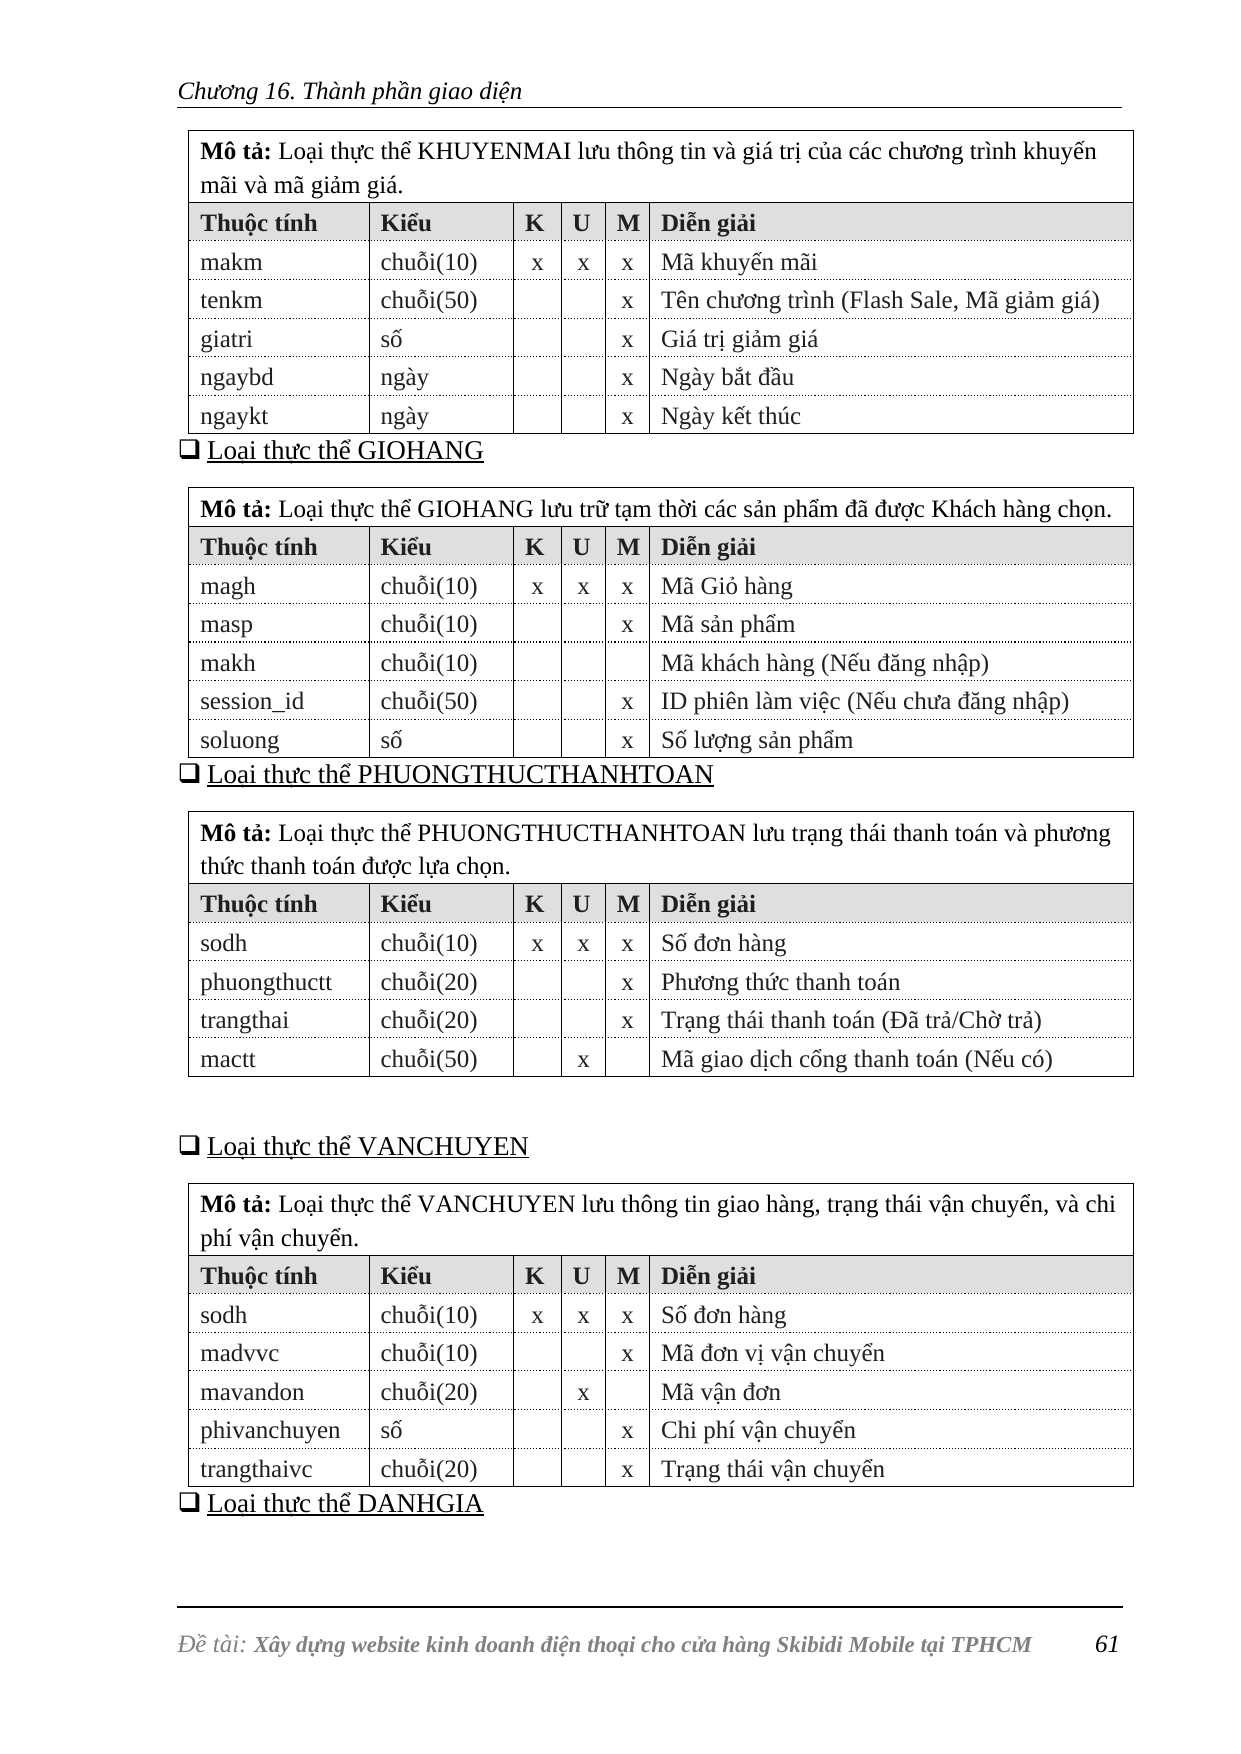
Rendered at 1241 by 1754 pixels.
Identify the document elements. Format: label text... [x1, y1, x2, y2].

table_cell U [562, 203, 605, 240]
table_cell số [370, 719, 513, 757]
table_cell chuỗi(10) [370, 240, 513, 279]
table_cell [514, 641, 561, 680]
table_cell Tên chương trình (Flash Sale, Mã giảm giá) [650, 279, 1133, 317]
table_cell Giá trị giảm giá [650, 318, 1133, 356]
table_cell [562, 641, 605, 680]
table_cell Số đơn hàng [650, 1293, 1133, 1332]
table_cell [514, 1448, 561, 1486]
table_cell Kiểu [370, 884, 513, 922]
table_cell ID phiên làm việc (Nếu chưa đăng nhập) [650, 680, 1133, 718]
table_cell số [370, 318, 513, 356]
table_cell [514, 1332, 561, 1370]
table_cell Trạng thái vận chuyển [650, 1448, 1133, 1486]
table_cell [514, 318, 561, 356]
table_cell x [606, 999, 649, 1037]
table_cell chuỗi(20) [370, 960, 513, 999]
table_cell trangthai [189, 999, 369, 1037]
table_cell Thuộc tính [189, 527, 369, 564]
table_cell x [606, 395, 649, 433]
table_cell Trạng thái thanh toán (Đã trả/Chờ trả) [650, 999, 1133, 1037]
table_cell [514, 1409, 561, 1447]
table_cell mavandon [189, 1370, 369, 1409]
table_cell M [606, 1256, 649, 1293]
table_cell Diễn giải [650, 527, 1133, 564]
table_cell [562, 1448, 605, 1486]
table_header Mô tả: Loại thực thể PHUONGTHUCTHANHTOAN lưu trạng thái thanh toán và phương thức thanh toán được lựa chọn. [189, 812, 1133, 883]
table_cell [562, 1409, 605, 1447]
table_cell [514, 603, 561, 641]
table_cell [514, 999, 561, 1037]
table_cell Diễn giải [650, 203, 1133, 240]
table_cell [514, 719, 561, 757]
table_cell Ngày kết thúc [650, 395, 1133, 433]
table_cell chuỗi(10) [370, 641, 513, 680]
table_cell [562, 279, 605, 317]
table_cell x [606, 922, 649, 960]
table_cell x [514, 1293, 561, 1332]
table_cell [514, 1370, 561, 1409]
table_cell [562, 318, 605, 356]
table_cell K [514, 203, 561, 240]
table_cell Mã khuyến mãi [650, 240, 1133, 279]
table_cell x [606, 719, 649, 757]
table_cell Số đơn hàng [650, 922, 1133, 960]
table_cell phuongthuctt [189, 960, 369, 999]
table_header Mô tả: Loại thực thể GIOHANG lưu trữ tạm thời các sản phẩm đã được Khách hàng chọn. [189, 488, 1133, 526]
list Loại thực thể VANCHUYEN [177, 1130, 1122, 1161]
table_cell Thuộc tính [189, 1256, 369, 1293]
table_cell x [514, 922, 561, 960]
table_cell ngày [370, 395, 513, 433]
table_cell x [562, 240, 605, 279]
table_cell x [606, 1409, 649, 1447]
table_cell chuỗi(10) [370, 603, 513, 641]
table_cell [562, 719, 605, 757]
table_cell x [606, 279, 649, 317]
table_cell chuỗi(10) [370, 564, 513, 603]
table_cell x [606, 564, 649, 603]
table_cell ngaybd [189, 356, 369, 394]
table_header Mô tả: Loại thực thể VANCHUYEN lưu thông tin giao hàng, trạng thái vận chuyển, và chi phí vận chuyển. [189, 1184, 1133, 1255]
table_cell x [606, 680, 649, 718]
table_cell K [514, 527, 561, 564]
table_cell giatri [189, 318, 369, 356]
list Loại thực thể DANHGIA [177, 1487, 1122, 1518]
table_cell Số lượng sản phẩm [650, 719, 1133, 757]
table_cell magh [189, 564, 369, 603]
table_cell [562, 999, 605, 1037]
table_cell x [514, 564, 561, 603]
list Loại thực thể GIOHANG [177, 434, 1122, 465]
table_cell Ngày bắt đầu [650, 356, 1133, 394]
table_cell x [562, 564, 605, 603]
table_cell x [606, 318, 649, 356]
table_cell [562, 960, 605, 999]
table_header Mô tả: Loại thực thể KHUYENMAI lưu thông tin và giá trị của các chương trình khuyến mãi và mã giảm giá. [189, 131, 1133, 202]
table_cell chuỗi(20) [370, 1370, 513, 1409]
table_cell Chi phí vận chuyển [650, 1409, 1133, 1447]
table_cell Phương thức thanh toán [650, 960, 1133, 999]
table_cell Mã Giỏ hàng [650, 564, 1133, 603]
table_cell Mã sản phẩm [650, 603, 1133, 641]
table_cell Kiểu [370, 527, 513, 564]
table_cell chuỗi(10) [370, 1293, 513, 1332]
table_cell Diễn giải [650, 1256, 1133, 1293]
table_cell Kiểu [370, 203, 513, 240]
table_cell M [606, 527, 649, 564]
table_cell [514, 680, 561, 718]
table_cell trangthaivc [189, 1448, 369, 1486]
table_cell Mã khách hàng (Nếu đăng nhập) [650, 641, 1133, 680]
table_cell số [370, 1409, 513, 1447]
table_cell tenkm [189, 279, 369, 317]
table_cell x [606, 1448, 649, 1486]
table_cell Diễn giải [650, 884, 1133, 922]
table_cell Thuộc tính [189, 884, 369, 922]
table_cell [514, 395, 561, 433]
table_cell Mã vận đơn [650, 1370, 1133, 1409]
table_cell makh [189, 641, 369, 680]
table_cell [606, 641, 649, 680]
table_cell Kiểu [370, 1256, 513, 1293]
table_cell Mã đơn vị vận chuyển [650, 1332, 1133, 1370]
table_cell [606, 1370, 649, 1409]
table_cell [562, 395, 605, 433]
table_cell [514, 356, 561, 394]
table_cell K [514, 884, 561, 922]
table_cell x [562, 1370, 605, 1409]
table_cell [606, 1037, 649, 1076]
table_cell x [514, 240, 561, 279]
table_cell chuỗi(10) [370, 922, 513, 960]
table_cell x [606, 240, 649, 279]
table_cell [562, 1332, 605, 1370]
list Loại thực thể PHUONGTHUCTHANHTOAN [177, 758, 1122, 789]
table_cell U [562, 1256, 605, 1293]
table_cell sodh [189, 1293, 369, 1332]
table_cell ngày [370, 356, 513, 394]
table_cell mactt [189, 1037, 369, 1076]
table_cell x [606, 603, 649, 641]
table_cell chuỗi(10) [370, 1332, 513, 1370]
table_cell [514, 1037, 561, 1076]
table_cell U [562, 527, 605, 564]
table_cell [562, 356, 605, 394]
table_cell x [606, 356, 649, 394]
table_cell chuỗi(20) [370, 999, 513, 1037]
table_cell x [606, 1332, 649, 1370]
table_cell Mã giao dịch cổng thanh toán (Nếu có) [650, 1037, 1133, 1076]
table_cell soluong [189, 719, 369, 757]
table_cell madvvc [189, 1332, 369, 1370]
table_cell makm [189, 240, 369, 279]
table_cell chuỗi(50) [370, 279, 513, 317]
table_cell x [606, 960, 649, 999]
table_cell [514, 279, 561, 317]
table_cell sodh [189, 922, 369, 960]
table_cell [562, 680, 605, 718]
table_cell Thuộc tính [189, 203, 369, 240]
table_cell [562, 603, 605, 641]
table_cell ngaykt [189, 395, 369, 433]
table_cell K [514, 1256, 561, 1293]
table_cell phivanchuyen [189, 1409, 369, 1447]
table_cell M [606, 203, 649, 240]
table_cell x [562, 1037, 605, 1076]
table_cell chuỗi(50) [370, 680, 513, 718]
table_cell chuỗi(20) [370, 1448, 513, 1486]
table_cell x [562, 1293, 605, 1332]
table_cell [514, 960, 561, 999]
table_cell masp [189, 603, 369, 641]
table_cell M [606, 884, 649, 922]
table_cell session_id [189, 680, 369, 718]
table_cell U [562, 884, 605, 922]
table_cell x [606, 1293, 649, 1332]
table_cell x [562, 922, 605, 960]
table_cell chuỗi(50) [370, 1037, 513, 1076]
